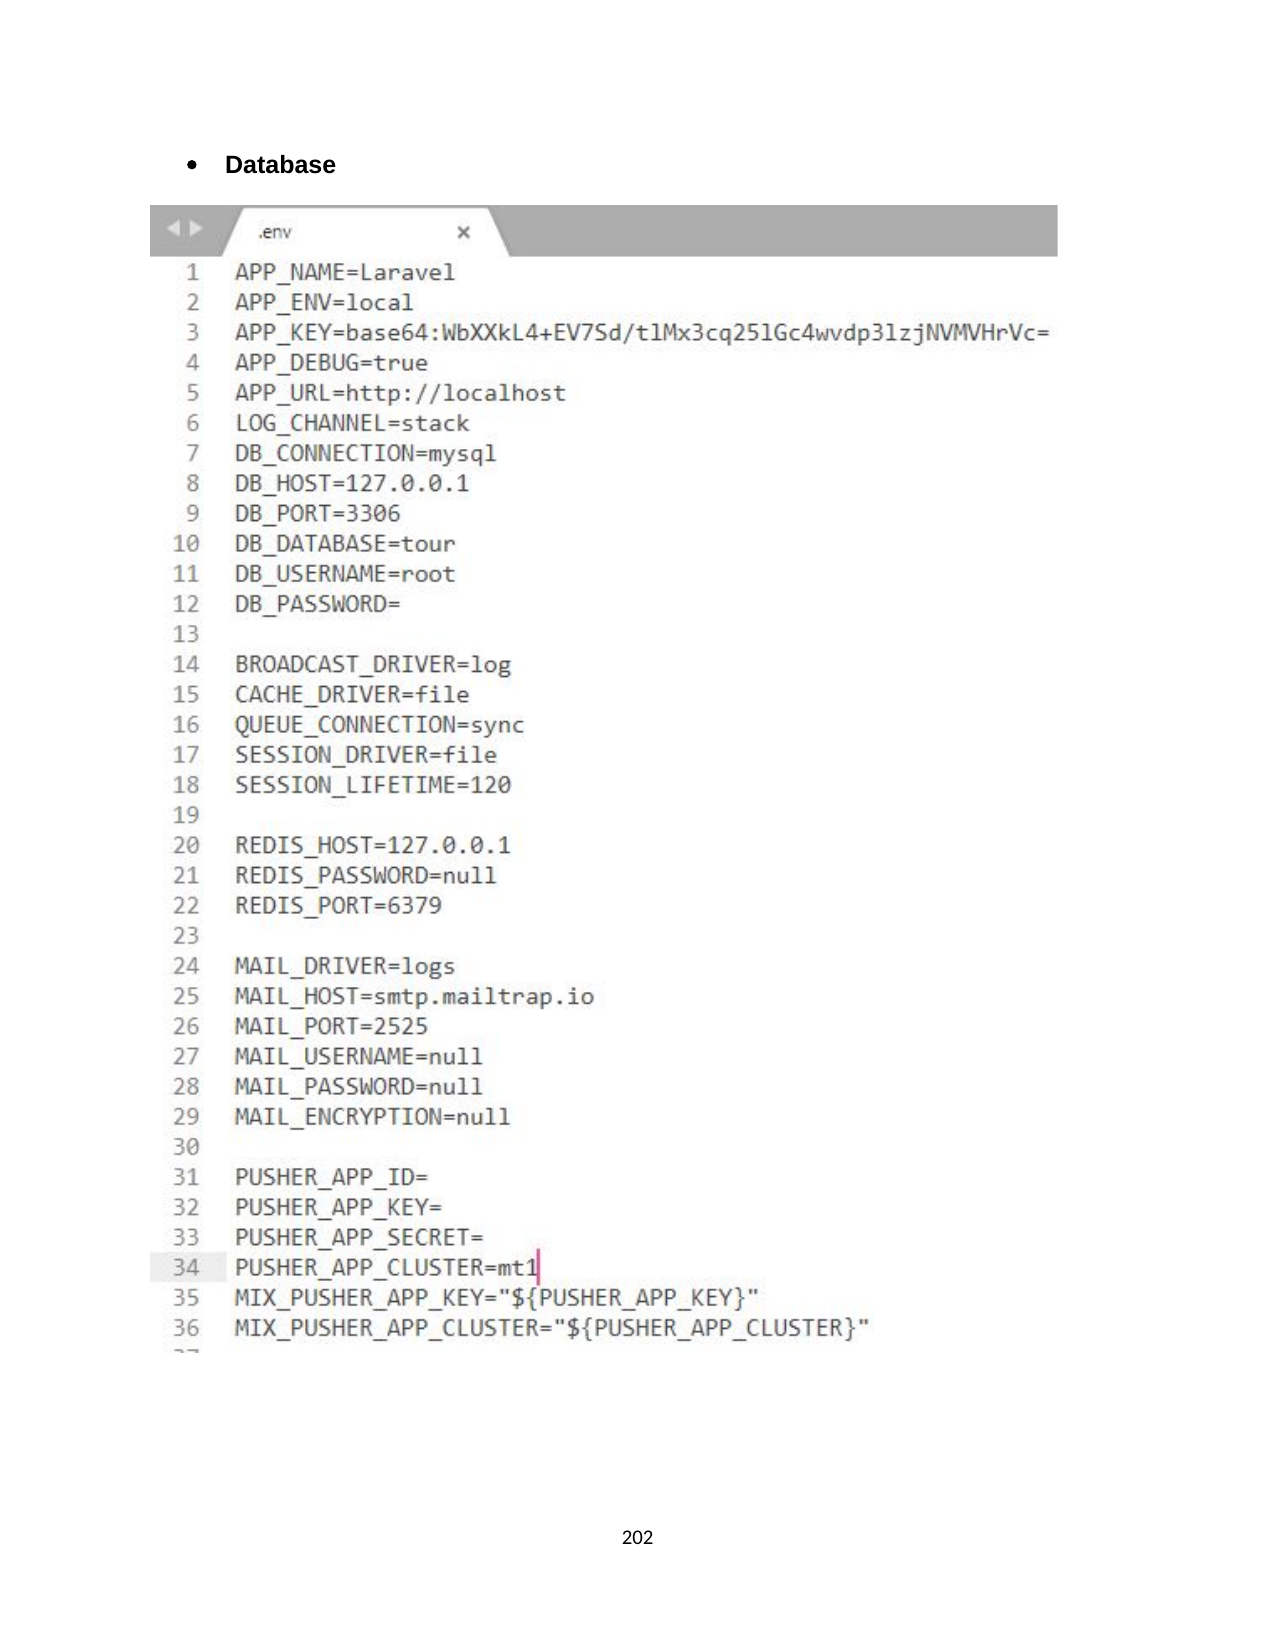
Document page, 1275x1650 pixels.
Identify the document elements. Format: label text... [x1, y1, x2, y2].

picture [150, 205, 1058, 1353]
list Database [187, 150, 1125, 179]
